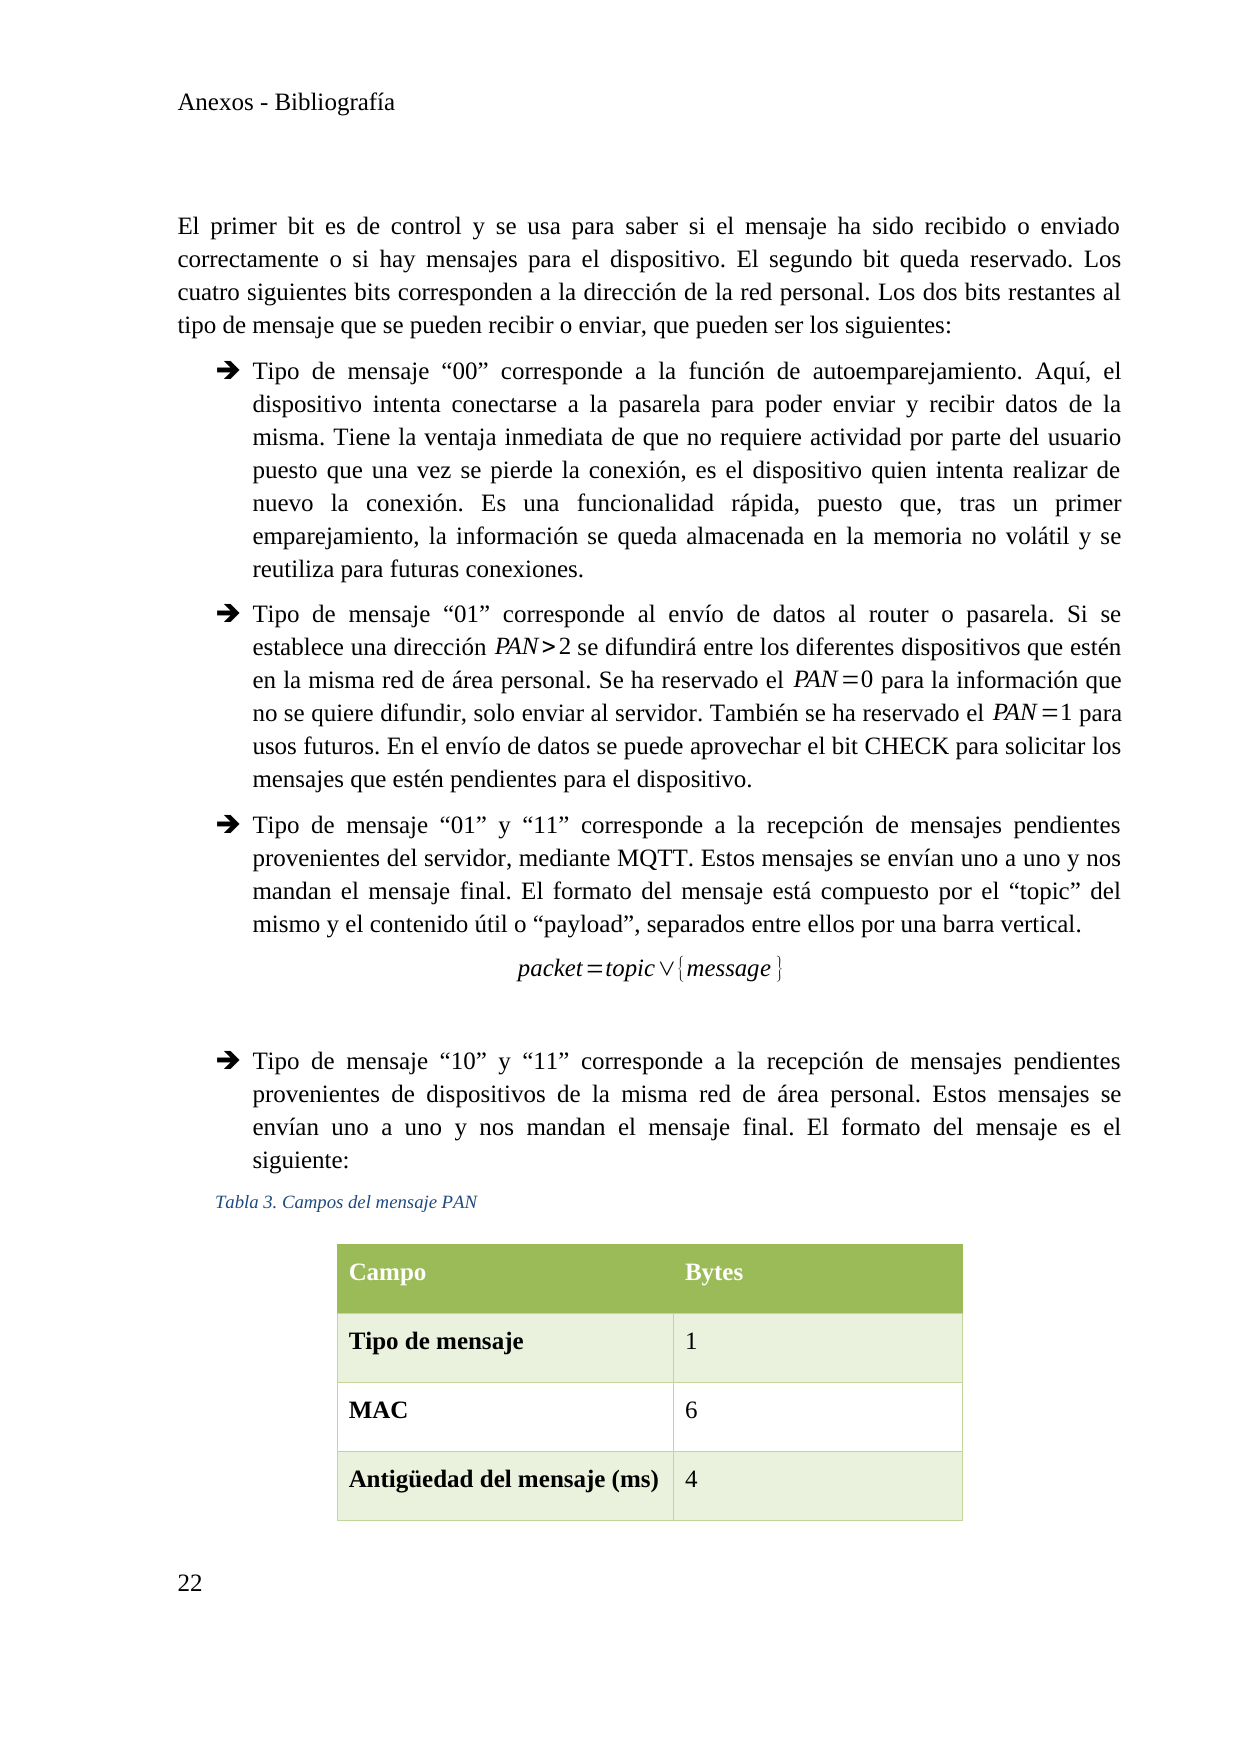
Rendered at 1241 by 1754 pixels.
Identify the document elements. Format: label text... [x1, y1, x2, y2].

table_cell MAC [338, 1383, 673, 1451]
list Tipo de mensaje “01” y “11” corresponde a la recepción de mensajes pendientes provenientes del servidor, mediante MQTT. Estos mensajes se envían uno a uno y nos mandan el mensaje final. El formato del mensaje está compuesto por el “topic” del mismo y el contenido útil o “payload”, separados entre ellos por una barra vertical. [215, 810, 1122, 938]
list Tipo de mensaje “00” corresponde a la función de autoemparejamiento. Aquí, el dispositivo intenta conectarse a la pasarela para poder enviar y recibir datos de la misma. Tiene la ventaja inmediata de que no requiere actividad por parte del usuario puesto que una vez se pierde la conexión, es el dispositivo quien intenta realizar de nuevo la conexión. Es una funcionalidad rápida, puesto que, tras un primer emparejamiento, la información se queda almacenada en la memoria no volátil y se reutiliza para futuras conexiones. [215, 356, 1122, 583]
table_cell 1 [674, 1314, 962, 1382]
table_header Campo [338, 1245, 673, 1313]
list Tipo de mensaje “10” y “11” corresponde a la recepción de mensajes pendientes provenientes de dispositivos de la misma red de área personal. Estos mensajes se envían uno a uno y nos mandan el mensaje final. El formato del mensaje es el siguiente: [215, 1046, 1122, 1174]
table_cell 6 [674, 1383, 962, 1451]
text Tabla 3. Campos del mensaje PAN [215, 1191, 1122, 1212]
text El primer bit es de control y se usa para saber si el mensaje ha sido recibido o enviado correctamente o si hay mensajes para el dispositivo. El segundo bit queda reservado. Los cuatro siguientes bits corresponden a la dirección de la red personal. Los dos bits restantes al tipo de mensaje que se pueden recibir o enviar, que pueden ser los siguientes: [177, 211, 1122, 339]
table_cell Antigüedad del mensaje (ms) [338, 1452, 673, 1520]
table_cell 4 [674, 1452, 962, 1520]
table_cell Tipo de mensaje [338, 1314, 673, 1382]
list Tipo de mensaje “01” corresponde al envío de datos al router o pasarela. Si se establece una dirección se difundirá entre los diferentes dispositivos que estén en la misma red de área personal. Se ha reservado el para la información que no se quiere difundir, solo enviar al servidor. También se ha reservado el para usos futuros. En el envío de datos se puede aprovechar el bit CHECK para solicitar los mensajes que estén pendientes para el dispositivo. [215, 599, 1122, 793]
table_header Bytes [674, 1245, 962, 1313]
